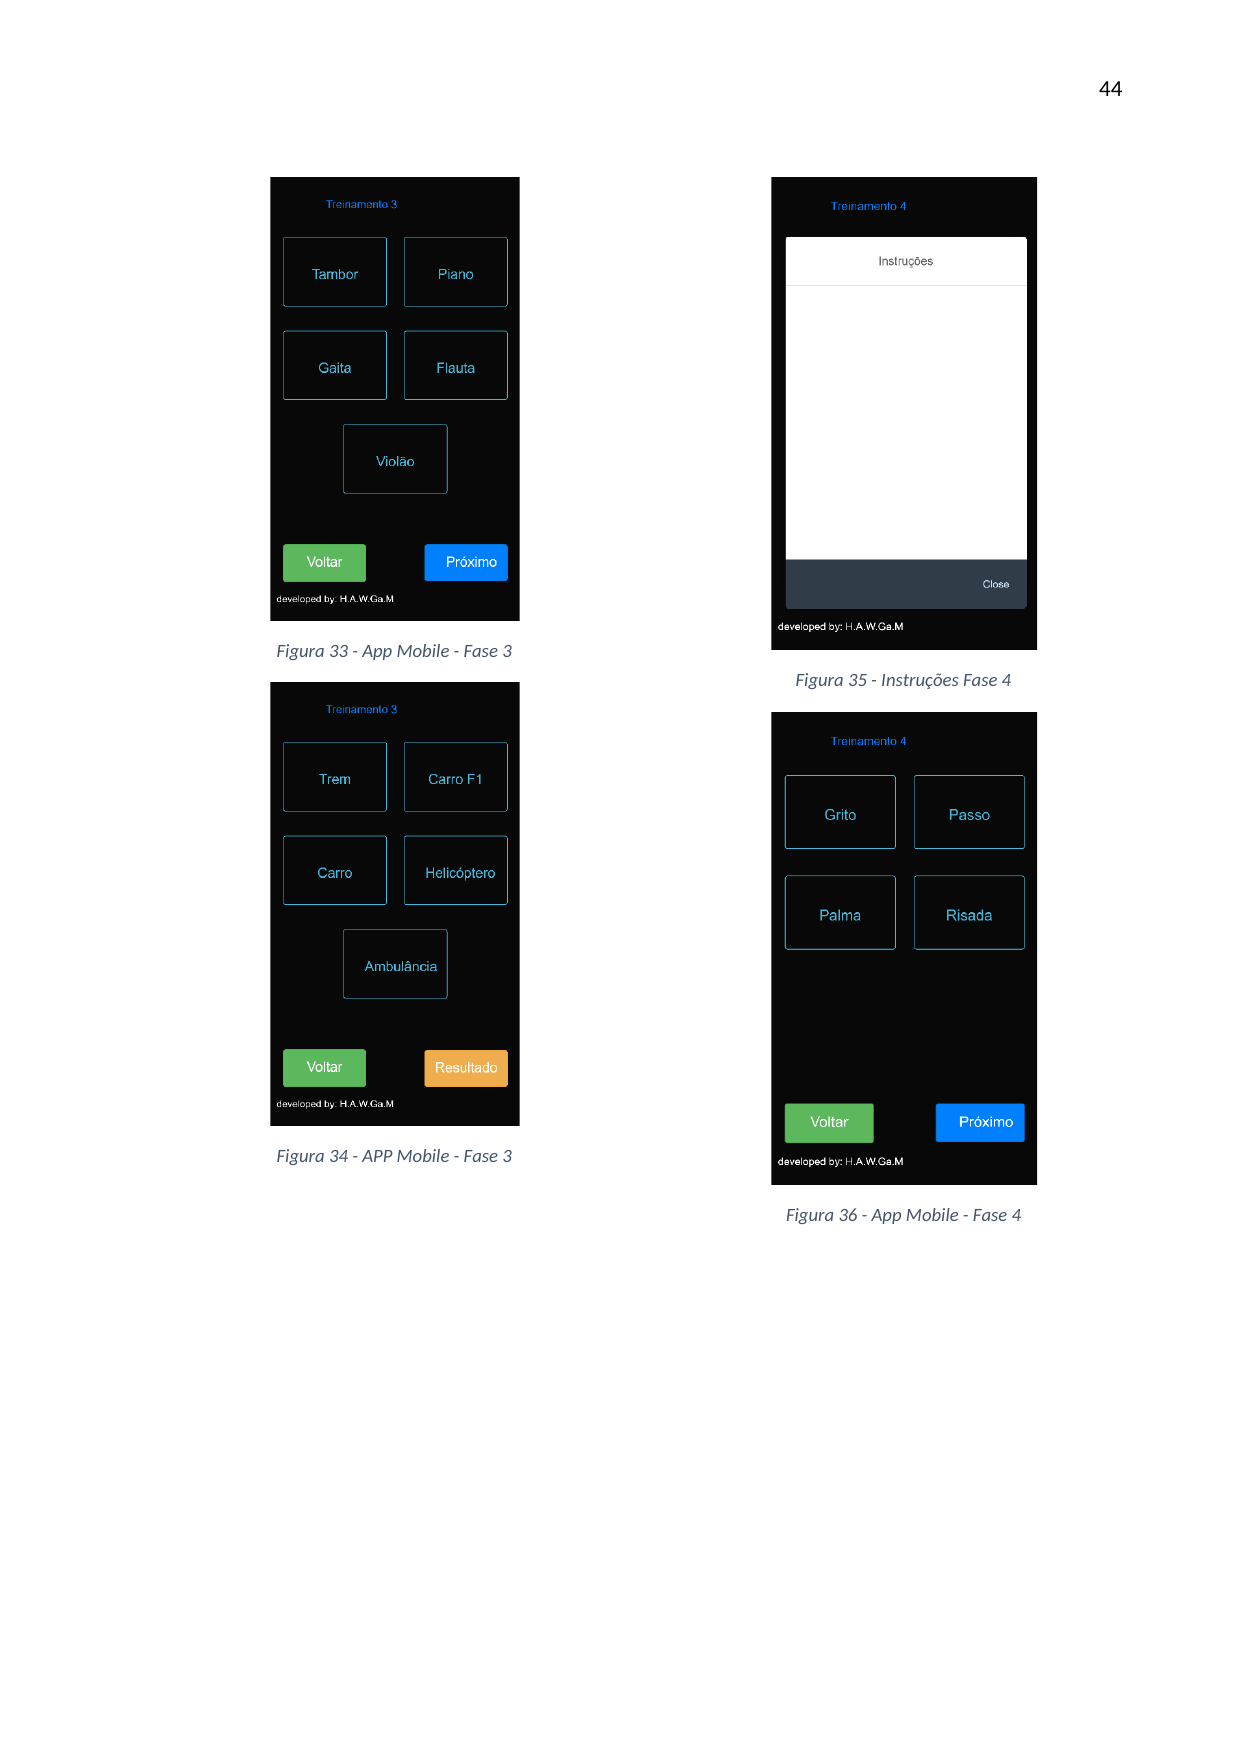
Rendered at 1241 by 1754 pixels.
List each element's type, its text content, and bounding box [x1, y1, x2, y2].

picture [270, 177, 520, 621]
picture [270, 682, 520, 1126]
picture [771, 712, 1038, 1185]
picture [771, 177, 1038, 650]
